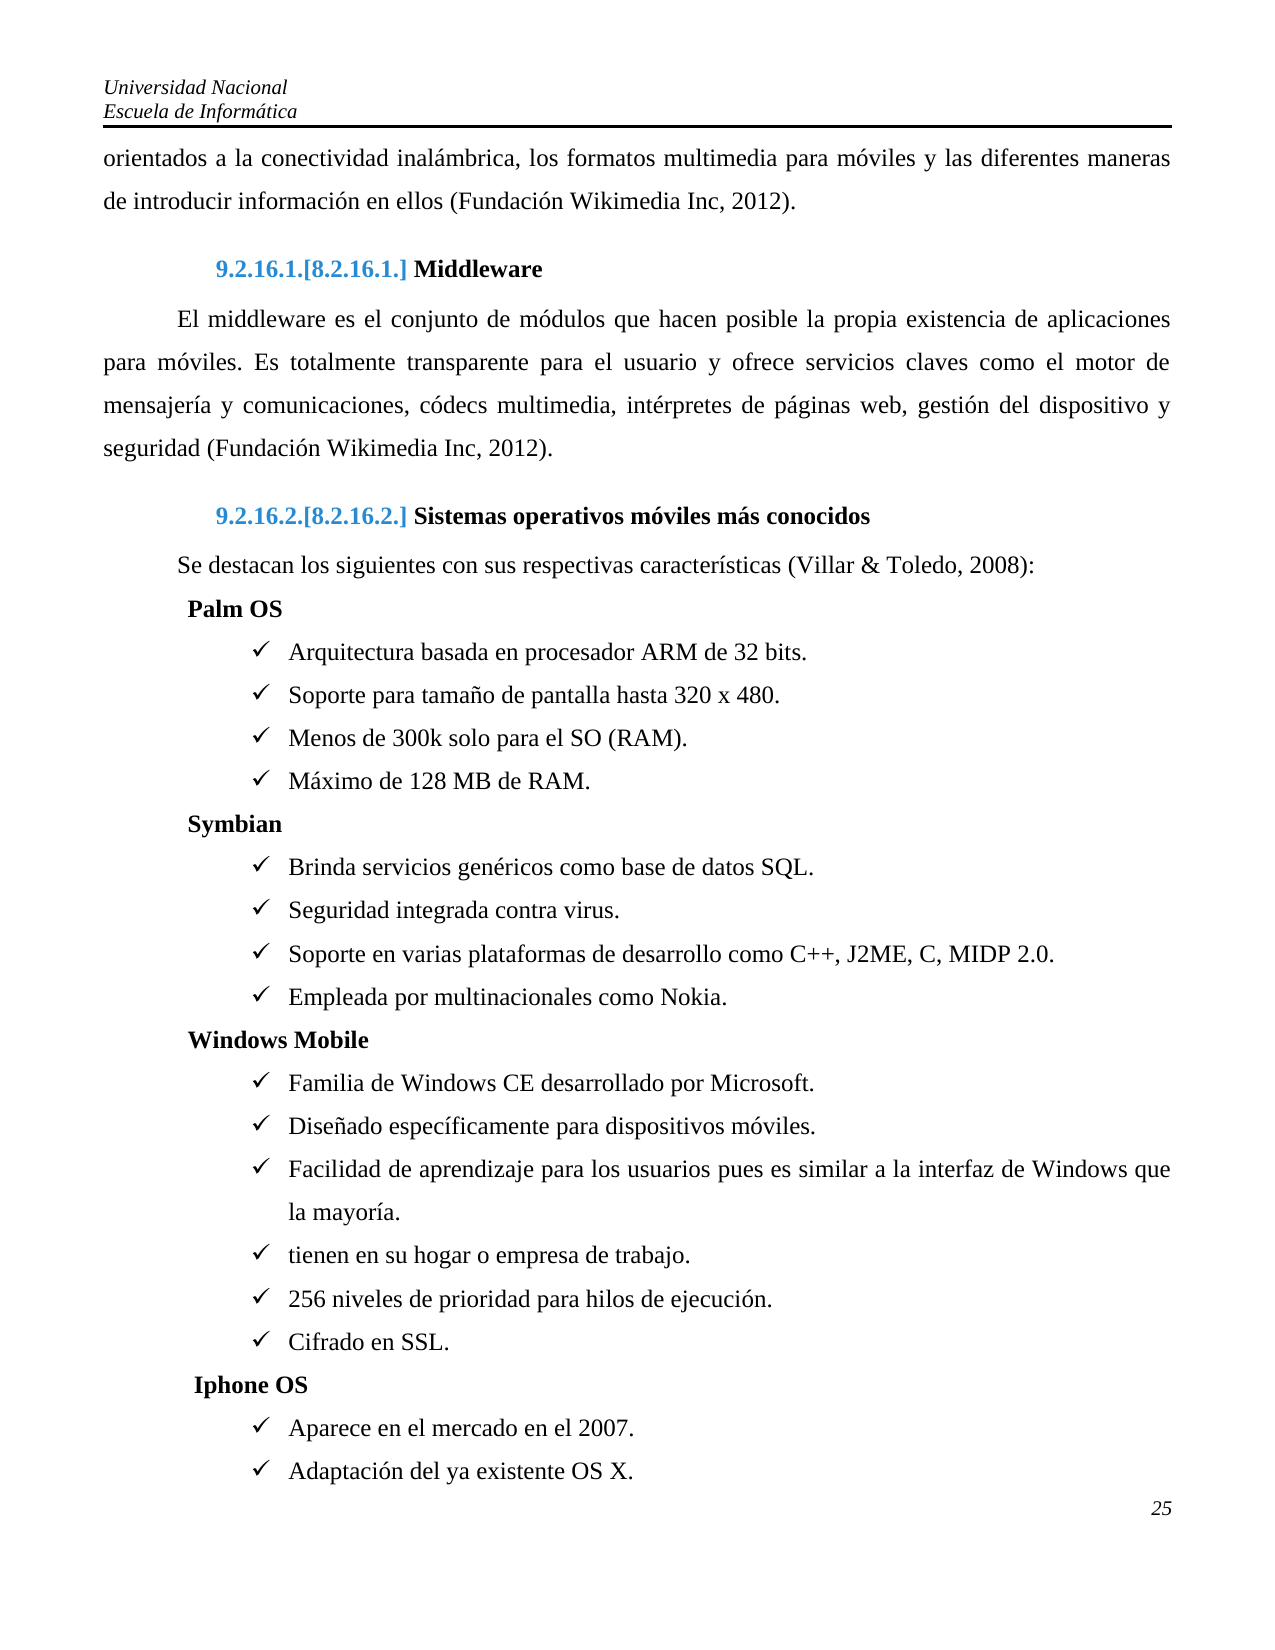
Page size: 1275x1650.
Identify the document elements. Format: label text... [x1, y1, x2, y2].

list Aparece en el mercado en el 2007. [251, 1413, 1172, 1442]
list Middleware [216, 254, 1172, 283]
list Familia de Windows CE desarrollado por Microsoft. [251, 1068, 1172, 1097]
list Seguridad integrada contra virus. [251, 896, 1172, 924]
list Facilidad de aprendizaje para los usuarios pues es similar a la interfaz de Windows que la mayoría. [251, 1154, 1172, 1226]
text Se destacan los siguientes con sus respectivas características : [103, 551, 1172, 579]
text El middleware es el conjunto de módulos que hacen posible la propia existencia de aplicaciones para móviles. Es totalmente transparente para el usuario y ofrece servicios claves como el motor de mensajería y comunicaciones, códecs multimedia, intérpretes de páginas web, gestión del dispositivo y seguridad . [103, 304, 1172, 462]
list Empleada por multinacionales como Nokia. [251, 982, 1172, 1011]
text Palm OS [187, 594, 1172, 622]
list Sistemas operativos móviles más conocidos [216, 501, 1172, 530]
list Diseñado específicamente para dispositivos móviles. [251, 1111, 1172, 1140]
text Symbian [187, 809, 1172, 838]
list Adaptación del ya existente OS X. [251, 1456, 1172, 1485]
list 256 niveles de prioridad para hilos de ejecución. [251, 1284, 1172, 1312]
list Brinda servicios genéricos como base de datos SQL. [251, 852, 1172, 881]
text Iphone OS [187, 1370, 1172, 1399]
list Máximo de 128 MB de RAM. [251, 766, 1172, 795]
list Cifrado en SSL. [251, 1327, 1172, 1356]
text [103, 143, 1172, 215]
list Menos de 300k solo para el SO (RAM). [251, 723, 1172, 752]
list tienen en su hogar o empresa de trabajo. [251, 1241, 1172, 1269]
list Arquitectura basada en procesador ARM de 32 bits. [251, 637, 1172, 666]
list Soporte para tamaño de pantalla hasta 320 x 480. [251, 680, 1172, 709]
text Windows Mobile [187, 1025, 1172, 1054]
list Soporte en varias plataformas de desarrollo como C++, J2ME, C, MIDP 2.0. [251, 939, 1172, 967]
